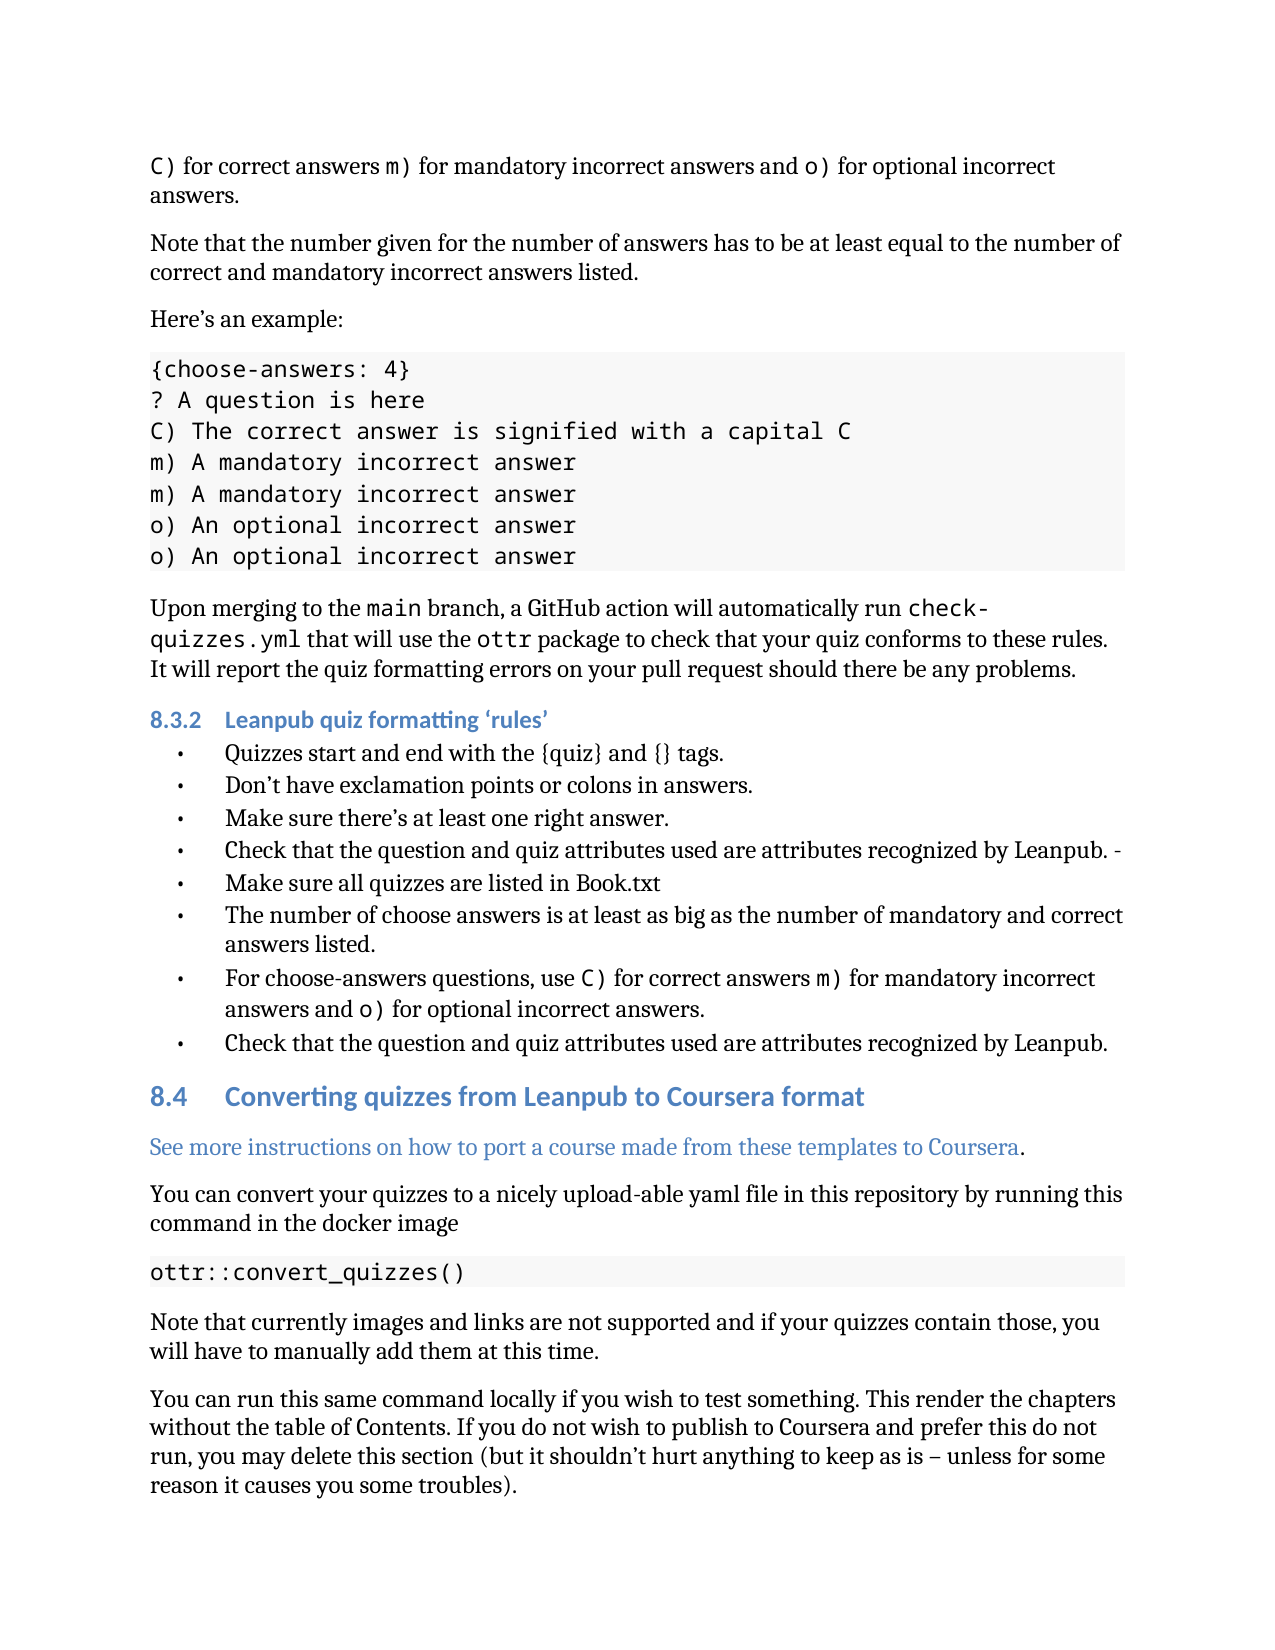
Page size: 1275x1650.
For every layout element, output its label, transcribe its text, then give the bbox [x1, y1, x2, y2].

text Note that currently images and links are not supported and if your quizzes contain those, you will have to manually add them at this time. [150, 1308, 1125, 1366]
text Here’s an example: [150, 305, 1125, 334]
text Note that the number given for the number of answers has to be at least equal to the number of correct and mandatory incorrect answers listed. [150, 229, 1125, 286]
list Make sure all quizzes are listed in Book.txt [175, 868, 1125, 897]
list For choose-answers questions, use C) for correct answers m) for mandatory incorrect answers and o) for optional incorrect answers. [175, 962, 1125, 1025]
text {choose-answers: 4} ? A question is here C) The correct answer is signified with a capital C m) A mandatory incorrect answer m) A mandatory incorrect answer o) An optional incorrect answer o) An optional incorrect answer [150, 352, 1125, 571]
list Quizzes start and end with the {quiz} and {} tags. [175, 738, 1125, 767]
text You can run this same command locally if you wish to test something. This render the chapters without the table of Contents. If you do not wish to publish to Coursera and prefer this do not run, you may delete this section (but it shouldn’t hurt anything to keep as is – unless for some reason it causes you some troubles). [150, 1384, 1125, 1499]
list The number of choose answers is at least as big as the number of mandatory and correct answers listed. [175, 901, 1125, 958]
text ottr::convert_quizzes() [150, 1256, 1125, 1287]
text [150, 150, 1125, 210]
list Check that the question and quiz attributes used are attributes recognized by Leanpub. - [175, 836, 1125, 865]
list Don’t have exclamation points or colons in answers. [175, 771, 1125, 800]
list Check that the question and quiz attributes used are attributes recognized by Leanpub. [175, 1028, 1125, 1057]
subtitle 8.3.2 Leanpub quiz formatting ‘rules’ [150, 704, 1125, 735]
text See more instructions on how to port a course made from these templates to Coursera. [150, 1132, 1125, 1161]
subtitle 8.4 Converting quizzes from Leanpub to Coursera format [150, 1078, 1125, 1114]
text You can convert your quizzes to a nicely upload-able yaml file in this repository by running this command in the docker image [150, 1180, 1125, 1237]
text Upon merging to the main branch, a GitHub action will automatically run check-quizzes.yml that will use the ottr package to check that your quiz conforms to these rules. It will report the quiz formatting errors on your pull request should there be any problems. [150, 592, 1125, 683]
list Make sure there’s at least one right answer. [175, 803, 1125, 832]
